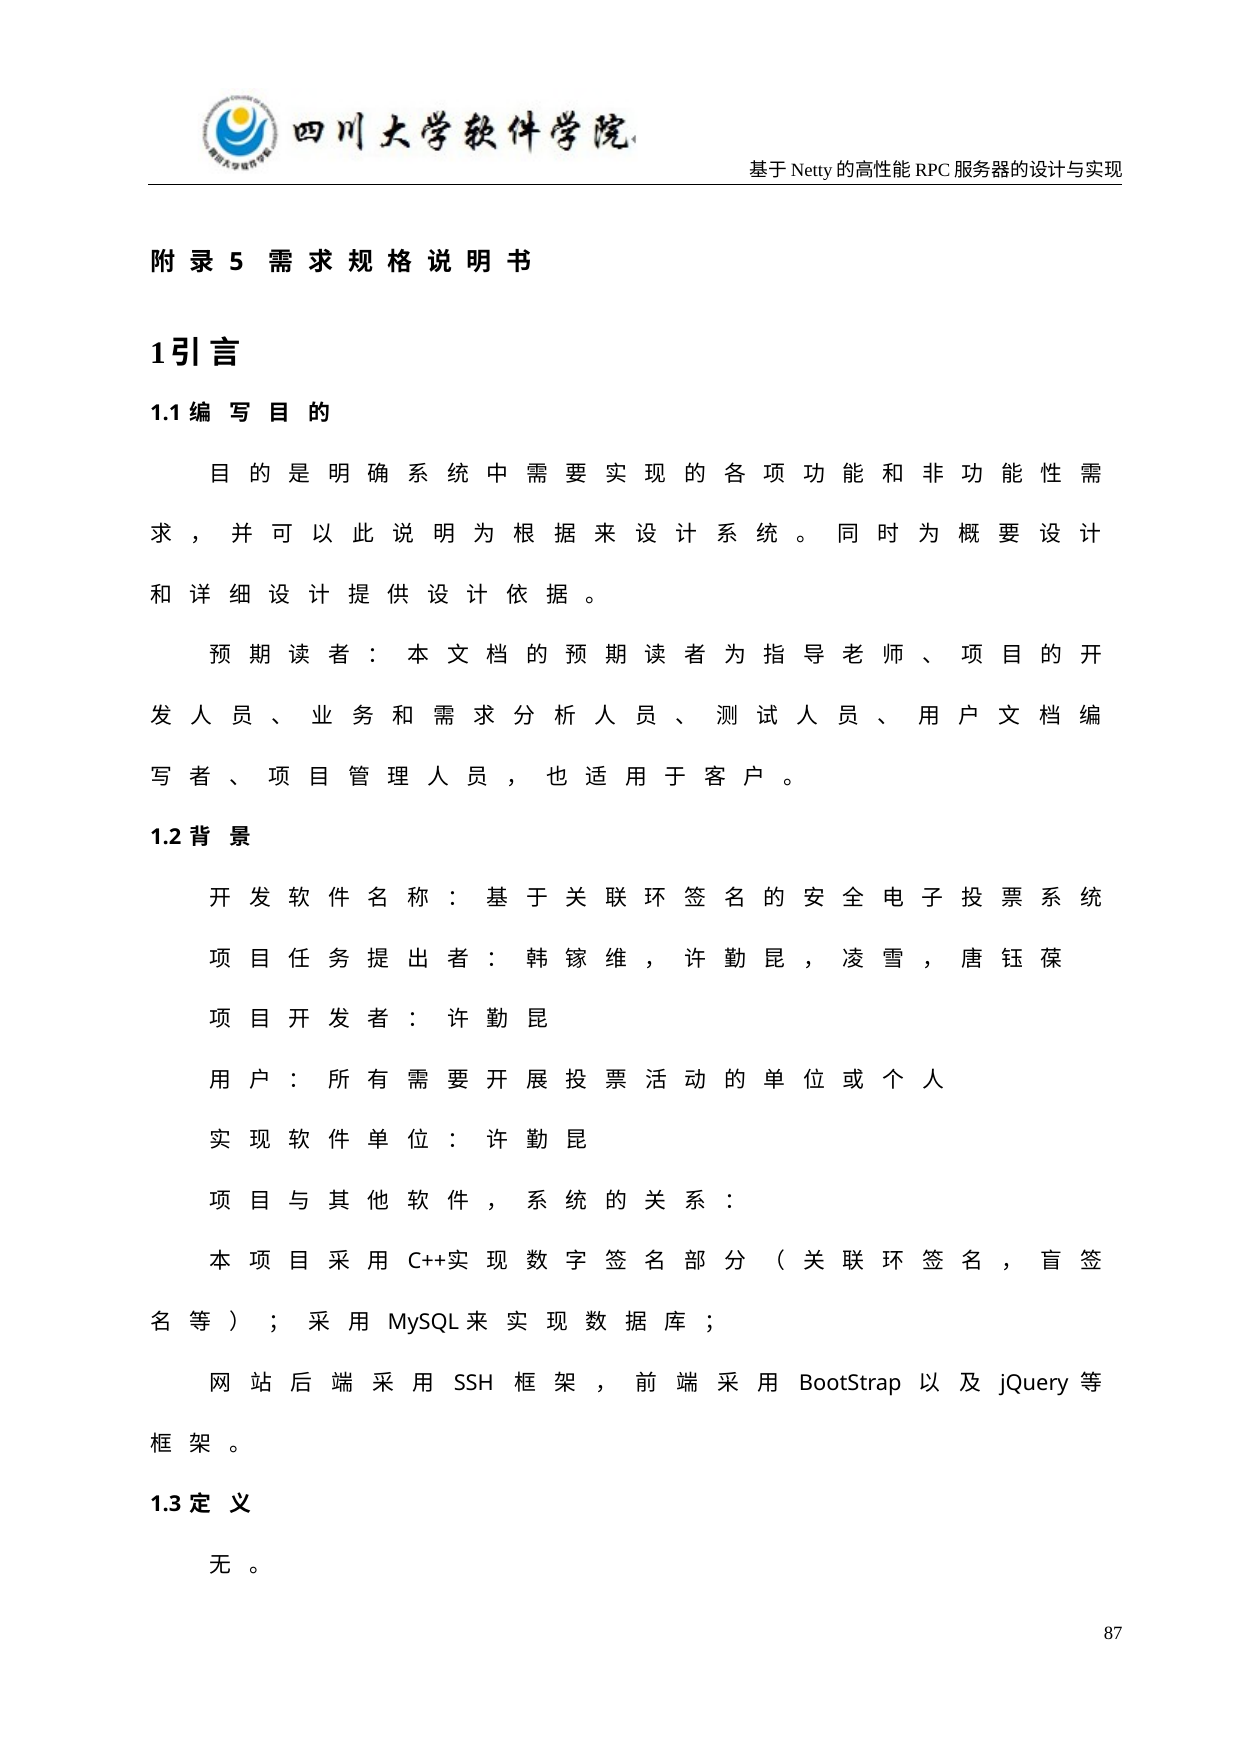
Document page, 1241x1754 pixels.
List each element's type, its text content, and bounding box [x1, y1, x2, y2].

text 无。 [150, 1532, 1120, 1593]
subtitle 附录5 需求规格说明书 [150, 229, 1120, 289]
text 实现软件单位：许勤昆 [150, 1108, 1120, 1168]
text 本项目采用C++实现数字签名部分（关联环签名，盲签名等）；采用MySQL来实现数据库； [150, 1229, 1120, 1350]
text 开发软件名称：基于关联环签名的安全电子投票系统 [150, 865, 1120, 926]
text 1.1编写目的 [150, 380, 1120, 441]
text 1.3定义 [150, 1472, 1120, 1532]
text 网站后端采用SSH框架，前端采用BootStrap以及jQuery等框架。 [150, 1350, 1120, 1472]
text 用户：所有需要开展投票活动的单位或个人 [150, 1047, 1120, 1108]
text 1.2背景 [150, 805, 1120, 865]
text 目的是明确系统中需要实现的各项功能和非功能性需求，并可以此说明为根据来设计系统。同时为概要设计和详细设计提供设计依据。 [150, 441, 1120, 623]
text 项目任务提出者：韩镓维，许勤昆，凌雪，唐钰葆 [150, 926, 1120, 987]
text 预期读者：本文档的预期读者为指导老师、项目的开发人员、业务和需求分析人员、测试人员、用户文档编写者、项目管理人员，也适用于客户。 [150, 623, 1120, 805]
picture [197, 88, 639, 177]
text 项目与其他软件，系统的关系： [150, 1168, 1120, 1229]
subtitle 1引言 [150, 320, 1120, 380]
text 项目开发者：许勤昆 [150, 987, 1120, 1047]
